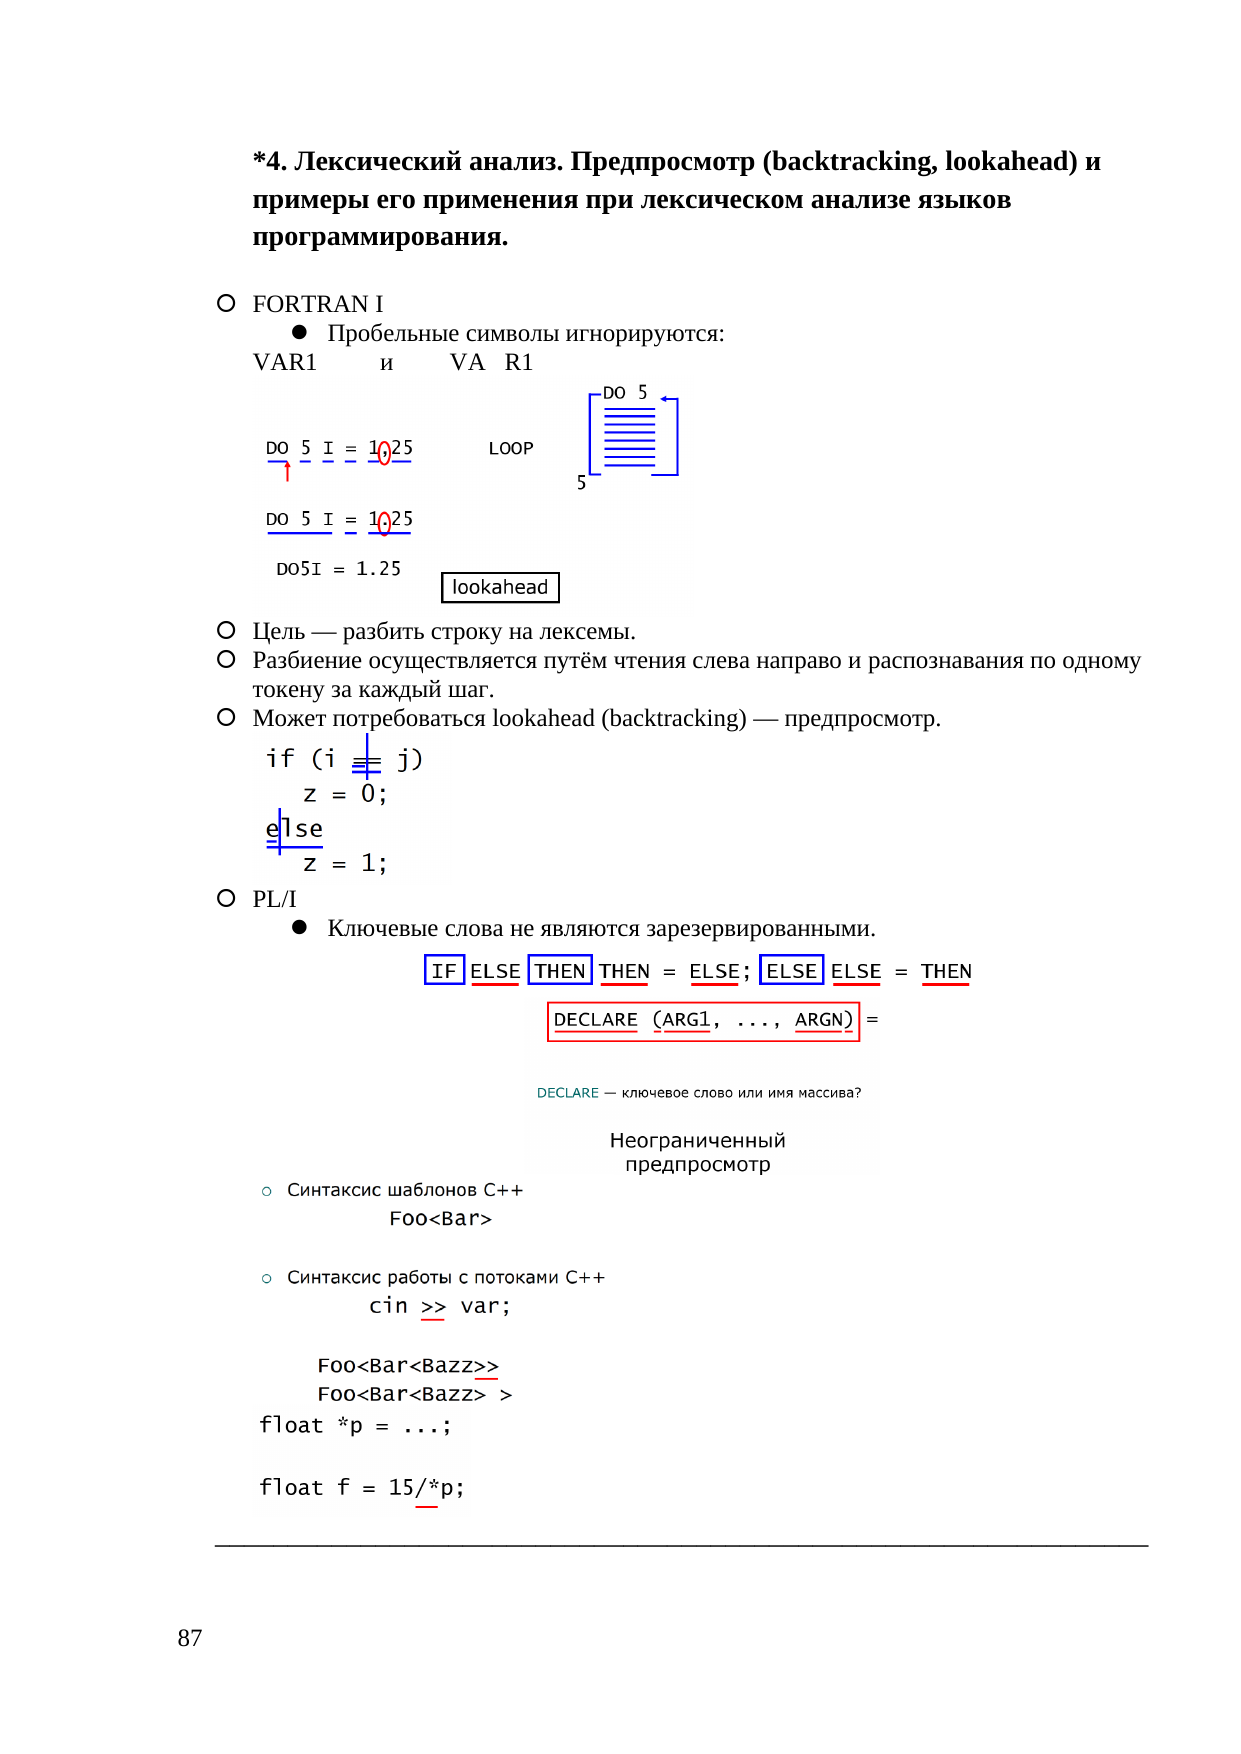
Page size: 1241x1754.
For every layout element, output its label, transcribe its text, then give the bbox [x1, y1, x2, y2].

list Цель — разбить строку на лексемы. [215, 616, 1152, 645]
picture [252, 375, 694, 617]
list Пробельные символы игнорируются: [290, 318, 1152, 347]
picture [252, 942, 983, 1517]
list Разбиение осуществляется путём чтения слева направо и распознавания по одному токену за каждый шаг. [215, 645, 1152, 703]
list PL/I [215, 884, 1152, 913]
list FORTRAN I [215, 289, 1152, 318]
text VAR1 и VA R1 [252, 347, 1152, 376]
list Ключевые слова не являются зарезервированными. [290, 913, 1152, 942]
picture [252, 731, 453, 885]
subtitle *4. Лексический анализ. Предпросмотр (backtracking, lookahead) и примеры его применения при лексическом анализе языков программирования. [252, 144, 1152, 251]
text ________________________________________________________________ [215, 1517, 1152, 1550]
list Может потребоваться lookahead (backtracking) — предпросмотр. [215, 703, 1152, 731]
